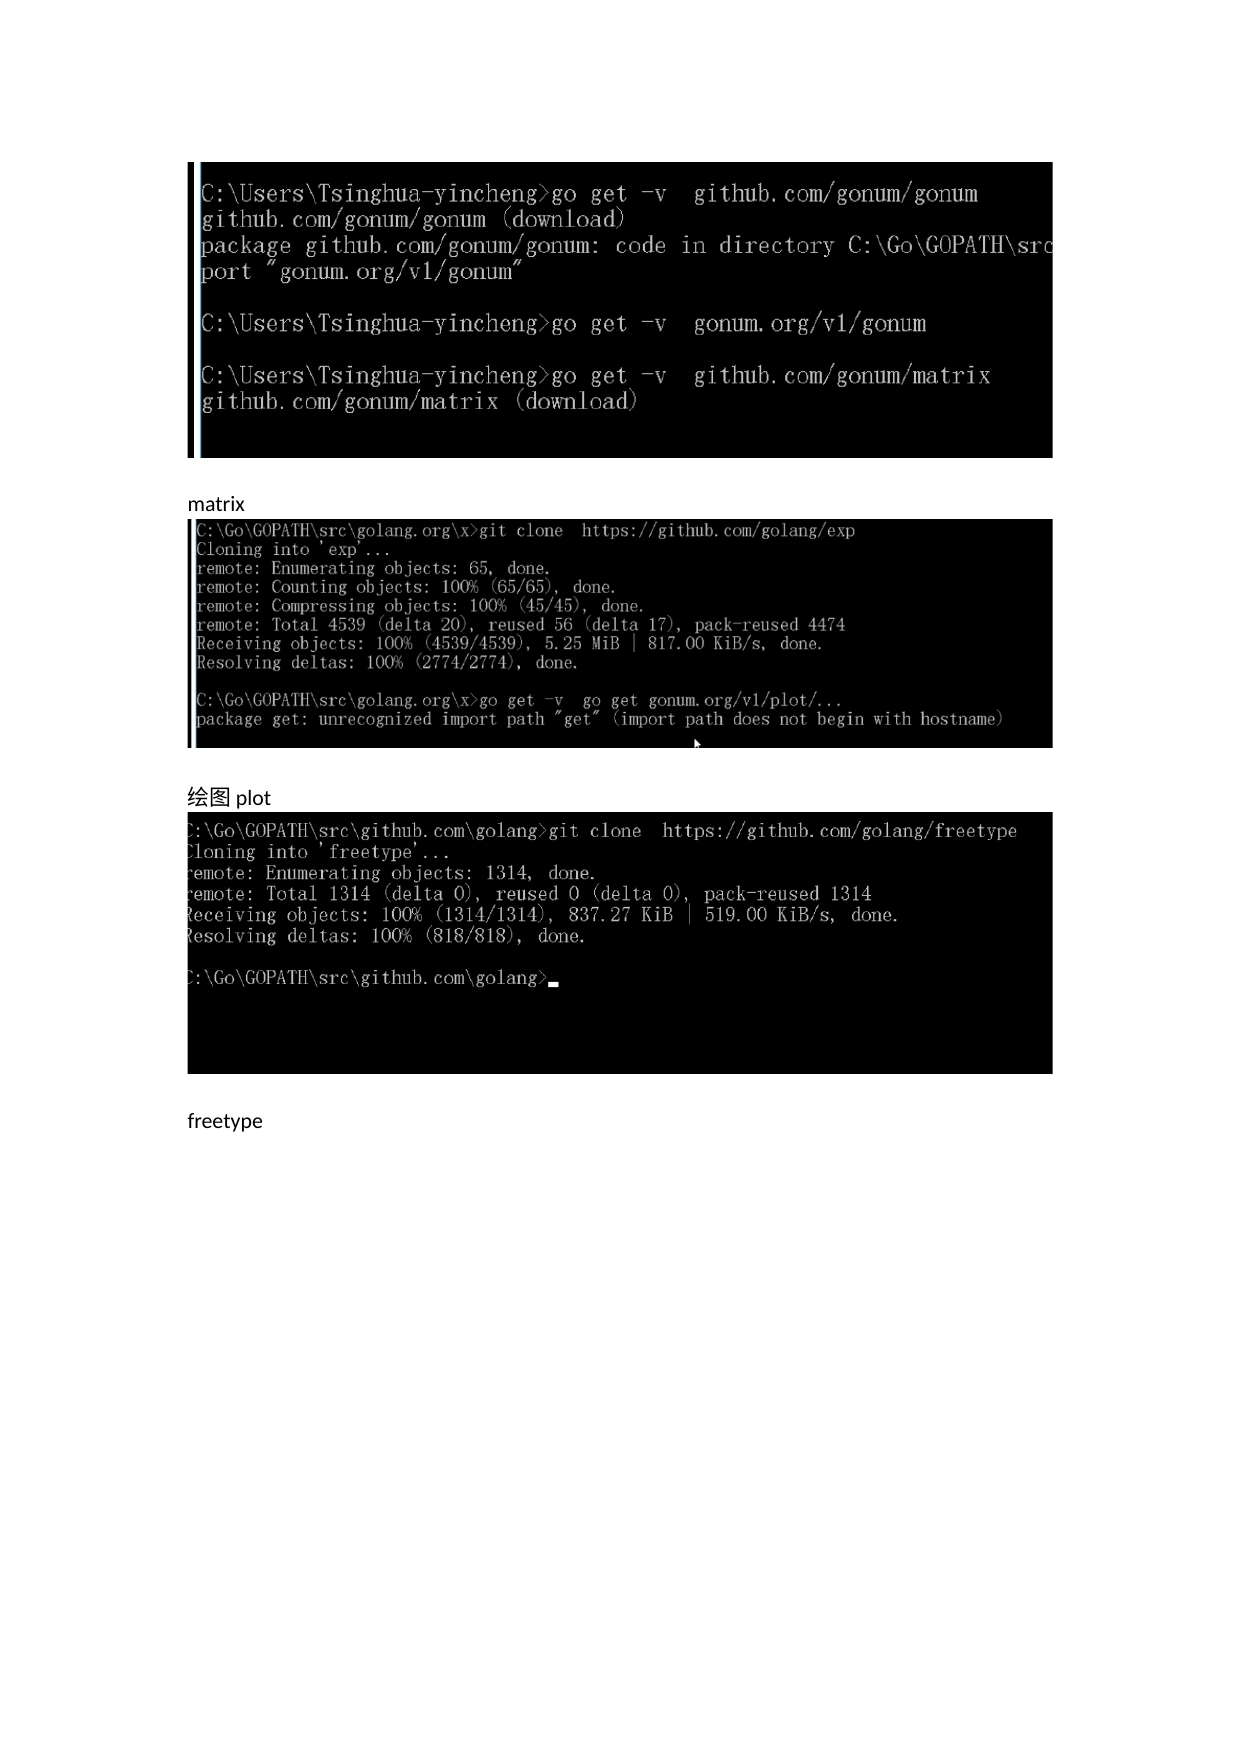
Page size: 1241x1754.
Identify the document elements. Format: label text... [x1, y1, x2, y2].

text matrix [187, 487, 1053, 519]
text freetype [187, 1104, 1053, 1137]
text 绘图plot [187, 779, 1053, 812]
picture [187, 812, 1053, 1074]
picture [187, 162, 1053, 458]
picture [187, 519, 1053, 748]
